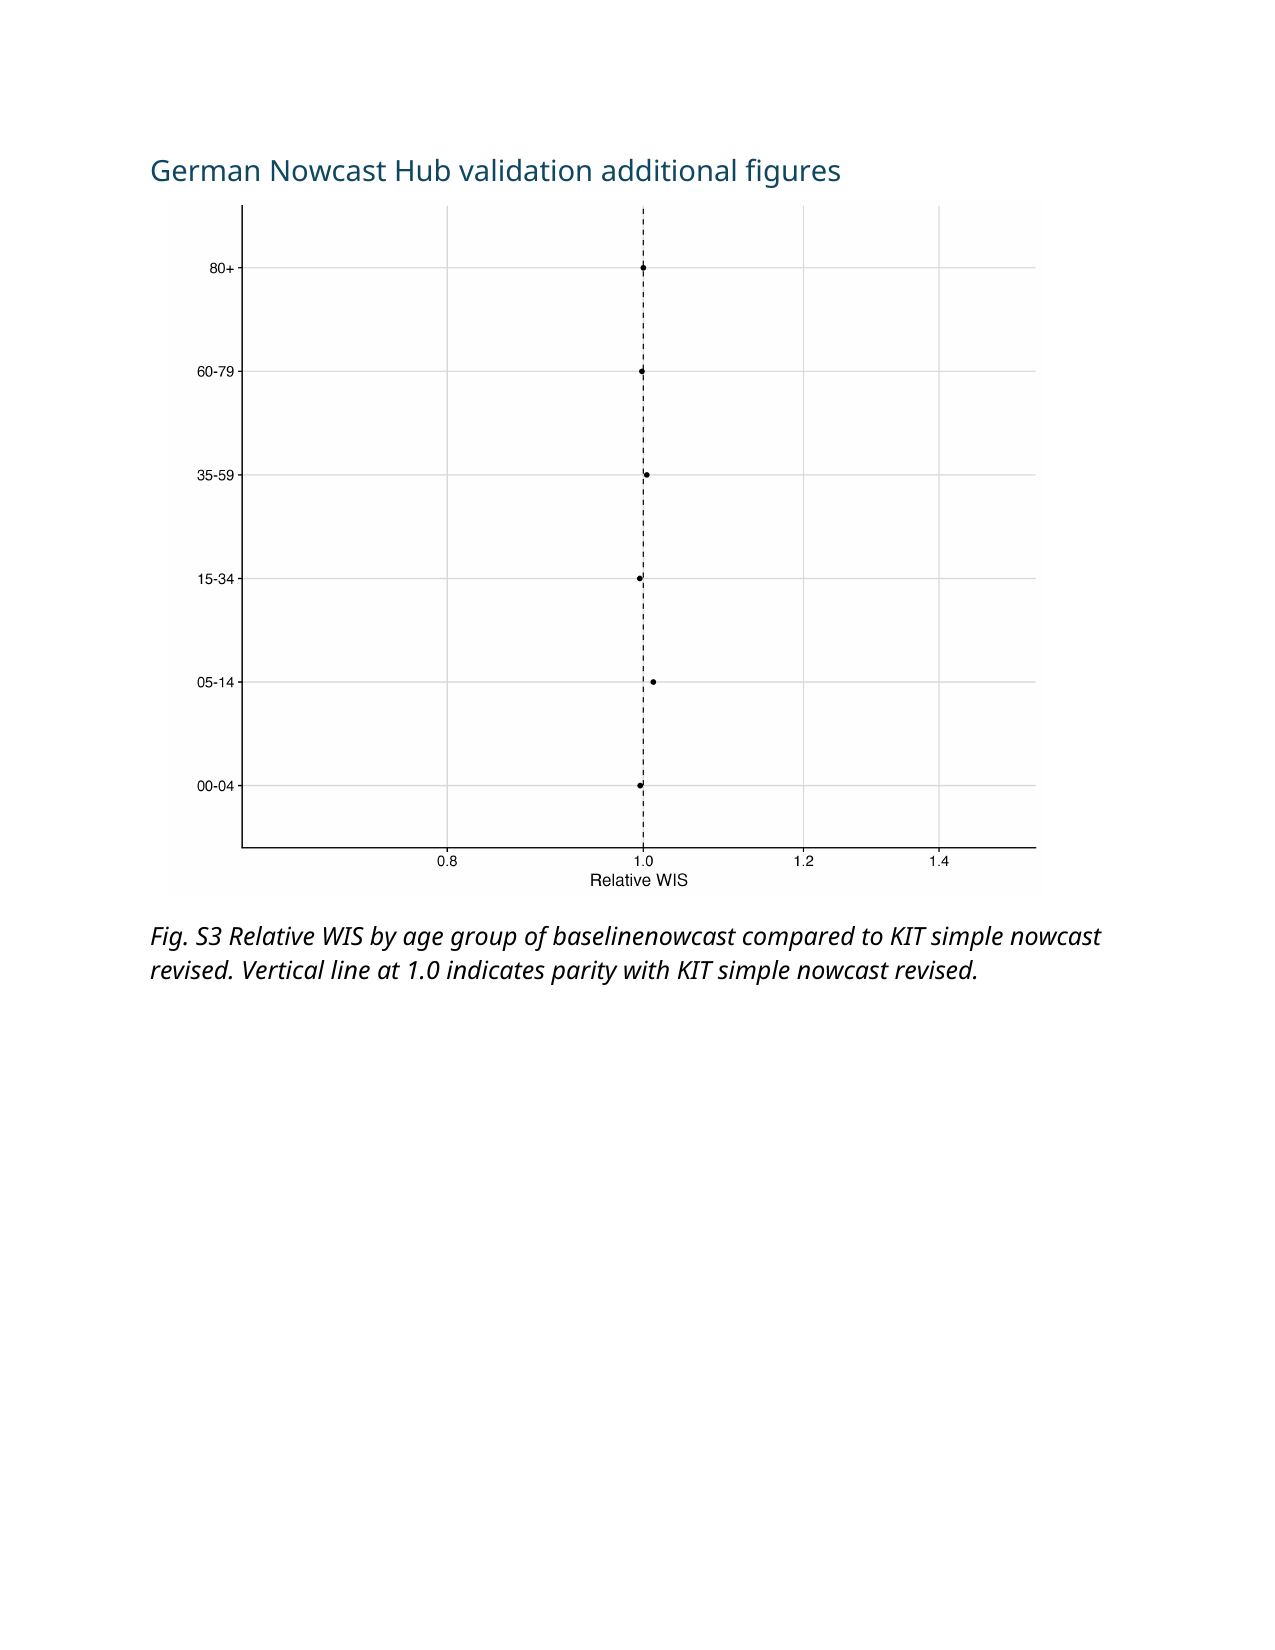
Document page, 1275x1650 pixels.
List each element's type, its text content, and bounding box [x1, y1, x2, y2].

picture [168, 198, 1044, 898]
subtitle German Nowcast Hub validation additional figures [150, 150, 1125, 190]
text Fig. S3 Relative WIS by age group of baselinenowcast compared to KIT simple nowcast revised. Vertical line at 1.0 indicates parity with KIT simple nowcast revised. [150, 919, 1125, 987]
